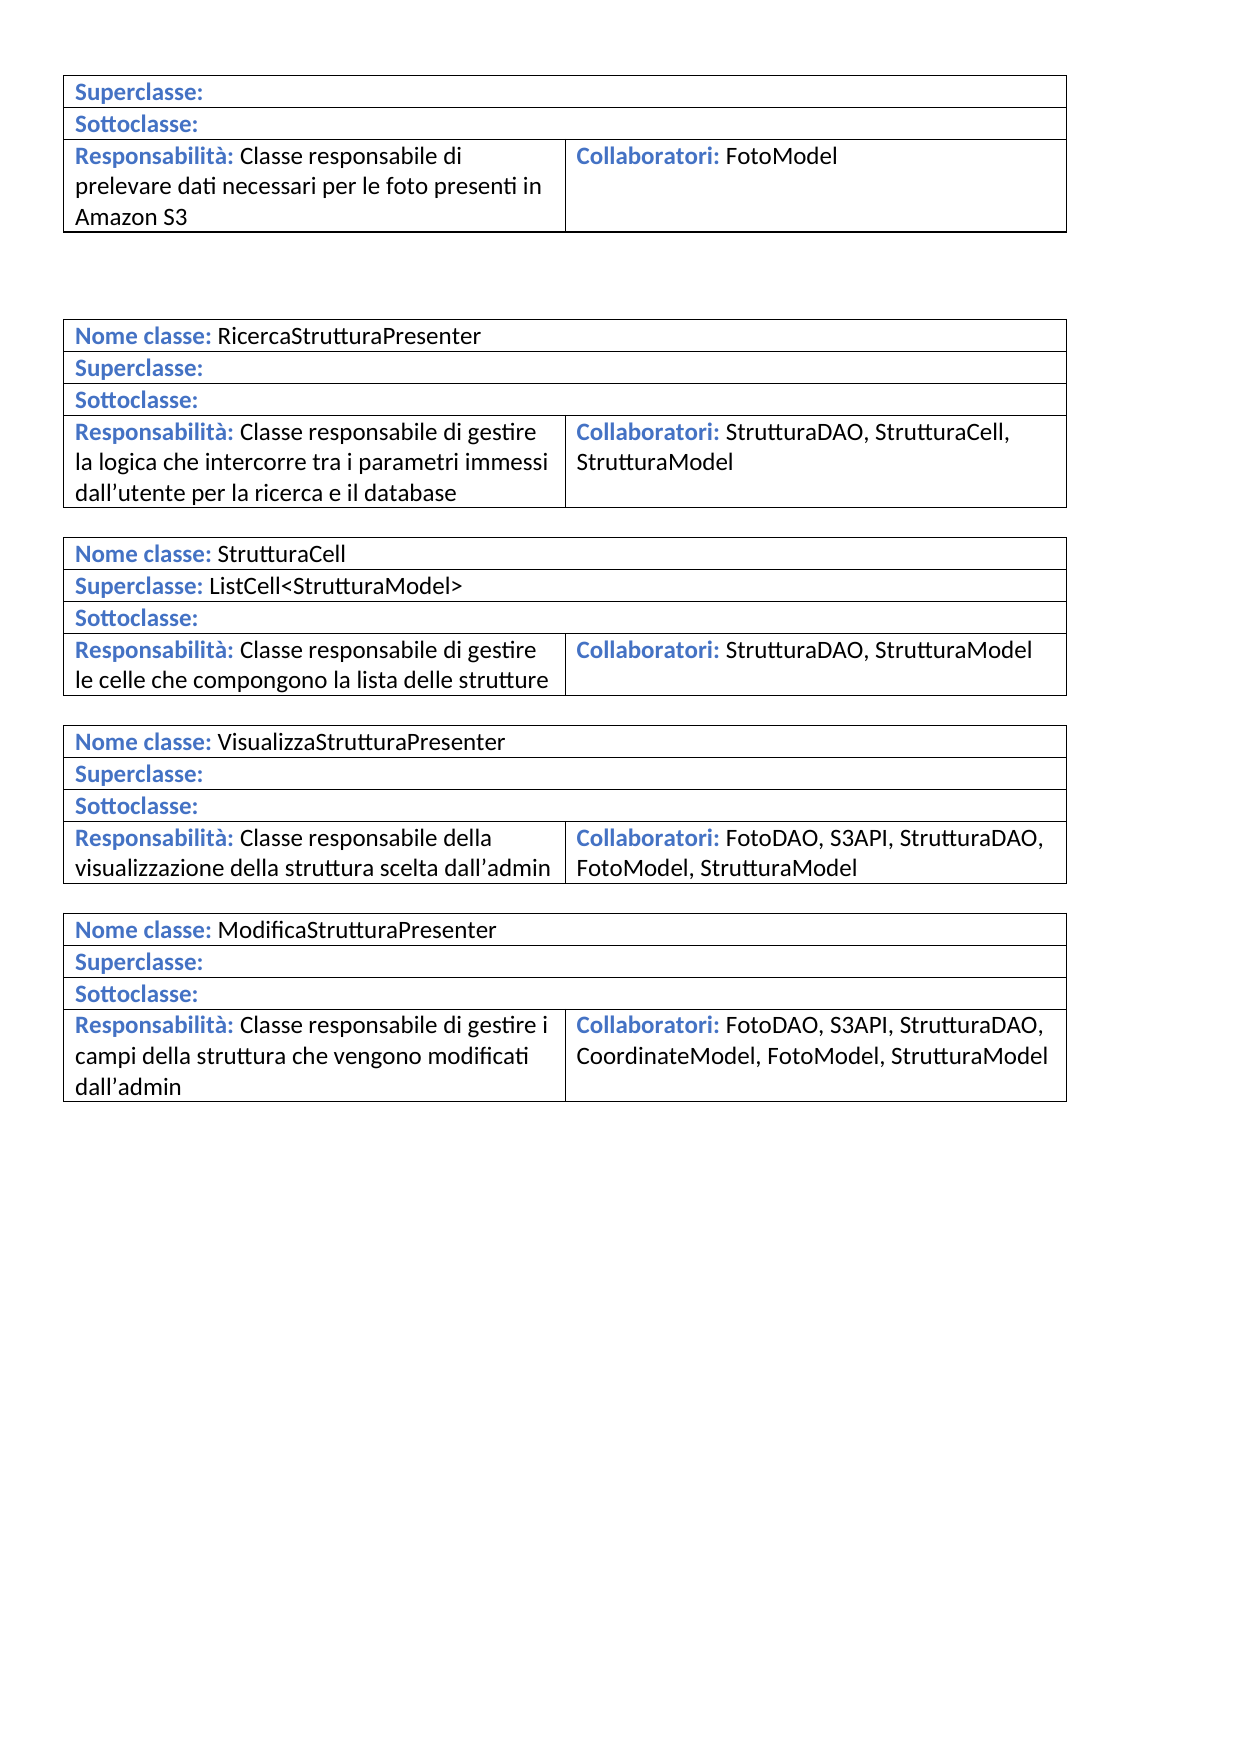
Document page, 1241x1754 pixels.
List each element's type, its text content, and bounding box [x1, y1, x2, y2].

table_cell Collaboratori: FotoDAO, S3API, StrutturaDAO, FotoModel, StrutturaModel [566, 822, 1066, 883]
table_cell Superclasse: [64, 76, 1066, 107]
table_cell Sottoclasse: [64, 384, 1066, 415]
table_header Nome classe: RicercaStrutturaPresenter [64, 320, 1066, 351]
table_header Nome classe: ModificaStrutturaPresenter [64, 914, 1066, 945]
table_cell Collaboratori: StrutturaDAO, StrutturaCell, StrutturaModel [566, 416, 1066, 507]
table_cell Sottoclasse: [64, 978, 1066, 1009]
table_cell Sottoclasse: [64, 602, 1066, 633]
table_cell Responsabilità: Classe responsabile di prelevare dati necessari per le foto presenti in Amazon S3 [64, 140, 565, 231]
table_header Nome classe: StrutturaCell [64, 538, 1066, 569]
table_cell Superclasse: [64, 758, 1066, 789]
table_cell Responsabilità: Classe responsabile di gestire i campi della struttura che vengono modificati dall’admin [64, 1010, 565, 1101]
table_header Nome classe: VisualizzaStrutturaPresenter [64, 726, 1066, 757]
table_cell Collaboratori: StrutturaDAO, StrutturaModel [566, 634, 1066, 695]
table_cell Responsabilità: Classe responsabile di gestire le celle che compongono la lista delle strutture [64, 634, 565, 695]
table_cell Superclasse: ListCell<StrutturaModel> [64, 570, 1066, 601]
table_cell Superclasse: [64, 352, 1066, 383]
table_cell Sottoclasse: [64, 790, 1066, 821]
table_cell Responsabilità: Classe responsabile di gestire la logica che intercorre tra i parametri immessi dall’utente per la ricerca e il database [64, 416, 565, 507]
table_cell Collaboratori: FotoModel [566, 140, 1066, 231]
table_cell Superclasse: [64, 946, 1066, 977]
table_cell Sottoclasse: [64, 108, 1066, 139]
table_cell Collaboratori: FotoDAO, S3API, StrutturaDAO, CoordinateModel, FotoModel, StrutturaModel [566, 1010, 1066, 1101]
table_cell Responsabilità: Classe responsabile della visualizzazione della struttura scelta dall’admin [64, 822, 565, 883]
